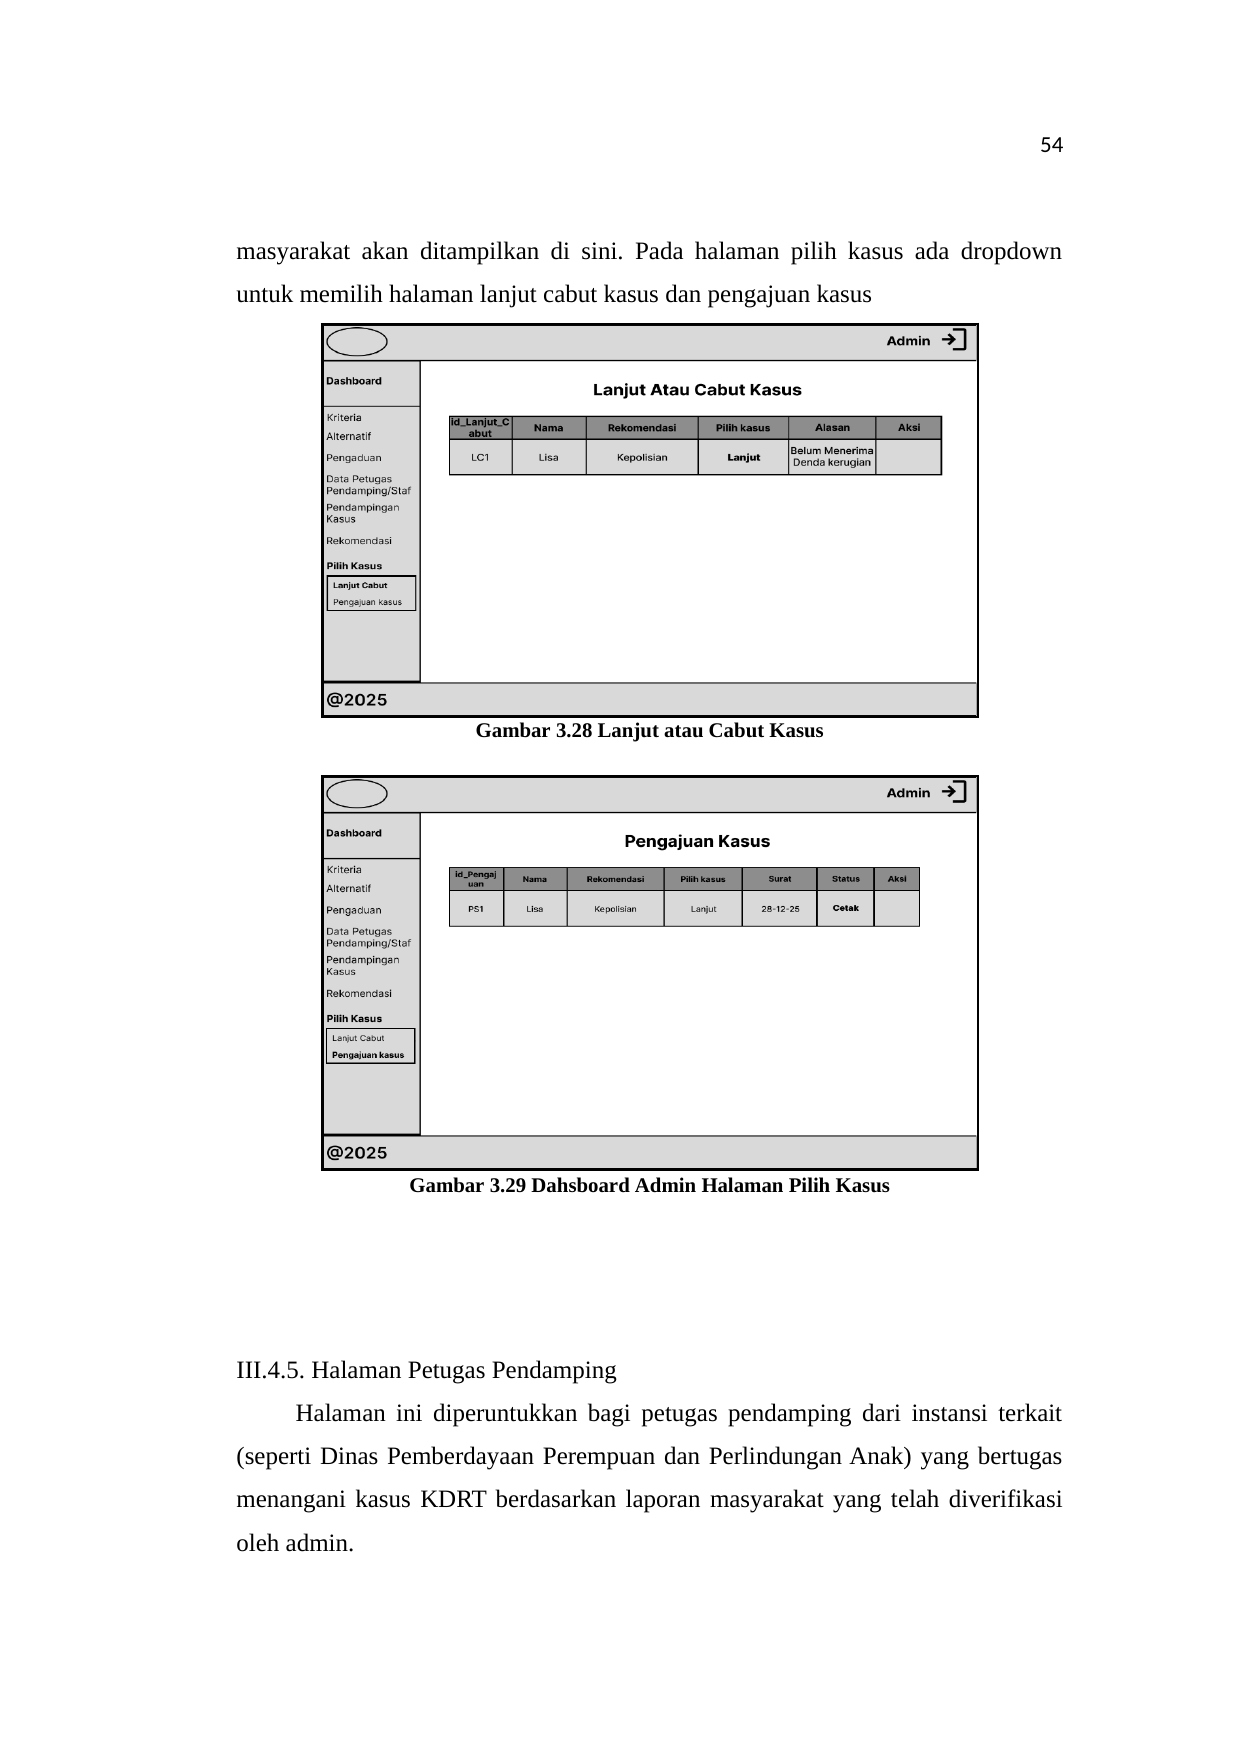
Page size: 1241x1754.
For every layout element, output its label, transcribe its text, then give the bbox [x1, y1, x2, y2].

text Gambar 3.29 Dahsboard Admin Halaman Pilih Kasus [236, 1173, 1063, 1197]
text Gambar 3.28 Lanjut atau Cabut Kasus [236, 718, 1063, 742]
picture [323, 777, 977, 1168]
text Halaman ini diperuntukkan bagi petugas pendamping dari instansi terkait (seperti Dinas Pemberdayaan Perempuan dan Perlindungan Anak) yang bertugas menangani kasus KDRT berdasarkan laporan masyarakat yang telah diverifikasi oleh admin. [236, 1398, 1063, 1556]
picture [323, 325, 977, 716]
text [236, 236, 1063, 308]
subtitle Halaman Petugas Pendamping [236, 1355, 1063, 1384]
